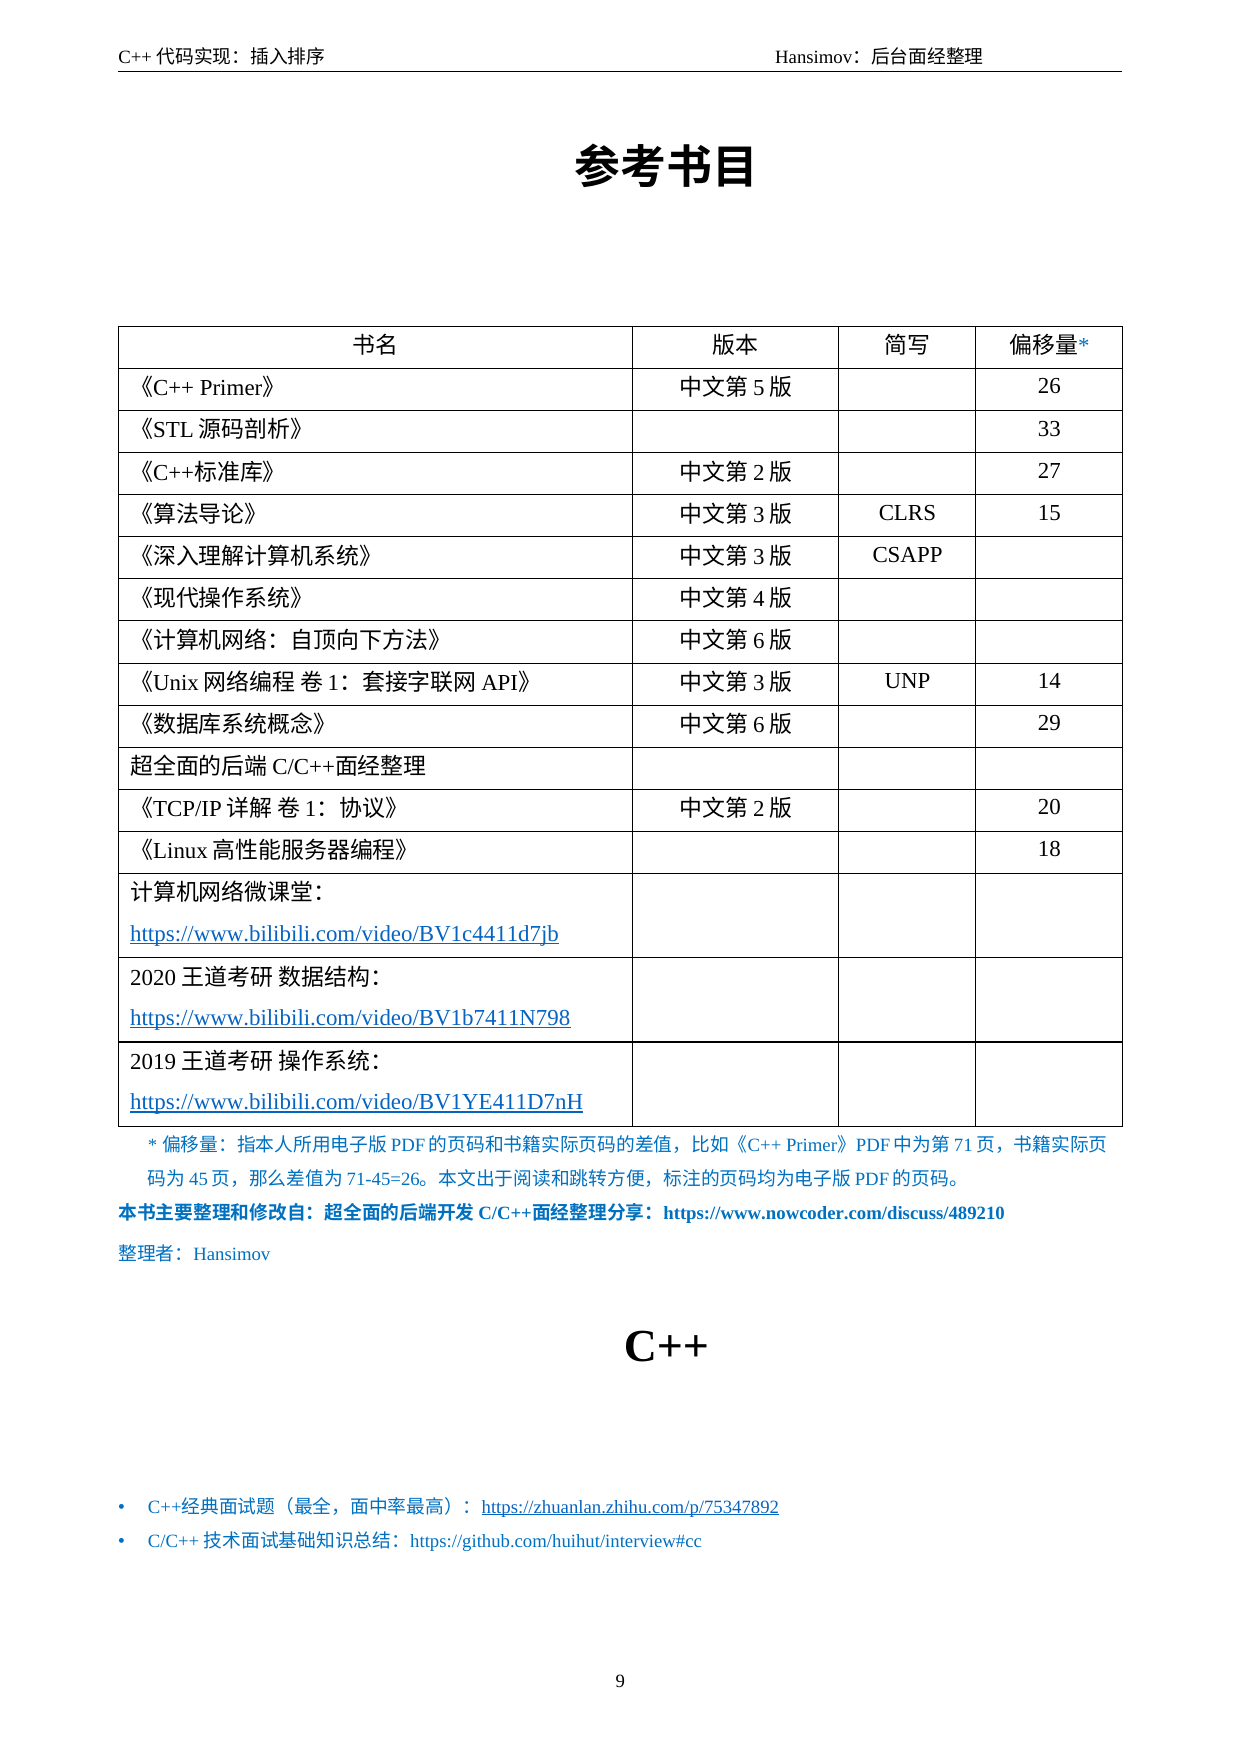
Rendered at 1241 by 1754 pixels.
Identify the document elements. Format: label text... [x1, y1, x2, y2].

table_cell 中文第3版 [633, 495, 838, 536]
table_cell 20 [976, 790, 1122, 831]
table_cell [839, 369, 975, 410]
table_cell 14 [976, 664, 1122, 704]
table_cell 超全面的后端C/C++面经整理 [119, 748, 632, 789]
table_cell 《现代操作系统》 [119, 579, 632, 620]
table_cell 《TCP/IP详解 卷1：协议》 [119, 790, 632, 831]
table_cell [976, 874, 1122, 957]
table_cell 26 [976, 369, 1122, 410]
table_cell [839, 411, 975, 452]
table_cell 《Linux高性能服务器编程》 [119, 832, 632, 873]
table_cell [839, 706, 975, 747]
table_header 书名 [119, 327, 632, 368]
table_cell [839, 579, 975, 620]
table_cell 《数据库系统概念》 [119, 706, 632, 747]
table_cell [839, 832, 975, 873]
table_cell [839, 453, 975, 494]
table_cell 《深入理解计算机系统》 [119, 537, 632, 578]
list * 偏移量：指本人所用电子版PDF的页码和书籍实际页码的差值，比如《C++ Primer》PDF中为第71页，书籍实际页码为45页，那么差值为71-45=26。本文出于阅读和跳转方便，标注的页码均为电子版PDF的页码。 [148, 1127, 1122, 1194]
table_cell 2020 王道考研 数据结构： https://www.bilibili.com/video/BV1b7411N798 [119, 958, 632, 1041]
table_cell 《C++ Primer》 [119, 369, 632, 410]
table_cell [976, 1043, 1122, 1126]
text 本书主要整理和修改自：超全面的后端开发C/C++面经整理分享：https://www.nowcoder.com/discuss/489210 [118, 1194, 1122, 1228]
table_cell 15 [976, 495, 1122, 536]
table_cell 中文第3版 [633, 537, 838, 578]
table_cell [633, 748, 838, 789]
table_cell [976, 621, 1122, 662]
table_cell [976, 579, 1122, 620]
table_cell CSAPP [839, 537, 975, 578]
table_header 版本 [633, 327, 838, 368]
table_cell 《计算机网络：自顶向下方法》 [119, 621, 632, 662]
table_cell 中文第6版 [633, 706, 838, 747]
table_cell 33 [976, 411, 1122, 452]
table_cell 中文第6版 [633, 621, 838, 662]
table_cell 《C++标准库》 [119, 453, 632, 494]
table_cell [633, 411, 838, 452]
subtitle 参考书目 [118, 130, 1122, 198]
table_cell 《算法导论》 [119, 495, 632, 536]
table_cell [839, 874, 975, 957]
table_cell [633, 832, 838, 873]
text 整理者：Hansimov [118, 1235, 1122, 1269]
table_cell [839, 748, 975, 789]
table_cell [976, 748, 1122, 789]
table_cell [839, 621, 975, 662]
table_cell 中文第2版 [633, 790, 838, 831]
table_cell CLRS [839, 495, 975, 536]
table_cell [633, 1043, 838, 1126]
table_cell 计算机网络微课堂： https://www.bilibili.com/video/BV1c4411d7jb [119, 874, 632, 957]
table_cell [839, 790, 975, 831]
table_cell [633, 874, 838, 957]
table_cell [839, 958, 975, 1041]
table_cell 中文第5版 [633, 369, 838, 410]
table_cell 《Unix网络编程 卷1：套接字联网API》 [119, 664, 632, 704]
table_cell [633, 958, 838, 1041]
table_header 偏移量* [976, 327, 1122, 368]
table_cell 29 [976, 706, 1122, 747]
table_cell [976, 537, 1122, 578]
subtitle C++ [118, 1311, 1122, 1379]
table_cell 中文第3版 [633, 664, 838, 704]
text C/C++ 技术面试基础知识总结：https://github.com/huihut/interview#cc [118, 1522, 1122, 1556]
table_cell 27 [976, 453, 1122, 494]
table_cell [839, 1043, 975, 1126]
table_cell [976, 958, 1122, 1041]
table_cell 18 [976, 832, 1122, 873]
table_cell UNP [839, 664, 975, 704]
table_cell 中文第2版 [633, 453, 838, 494]
table_cell 《STL源码剖析》 [119, 411, 632, 452]
table_cell 中文第4版 [633, 579, 838, 620]
table_header 简写 [839, 327, 975, 368]
table_cell 2019 王道考研 操作系统： https://www.bilibili.com/video/BV1YE411D7nH [119, 1043, 632, 1126]
text C++经典面试题（最全，面中率最高）：https://zhuanlan.zhihu.com/p/75347892 [118, 1488, 1122, 1522]
